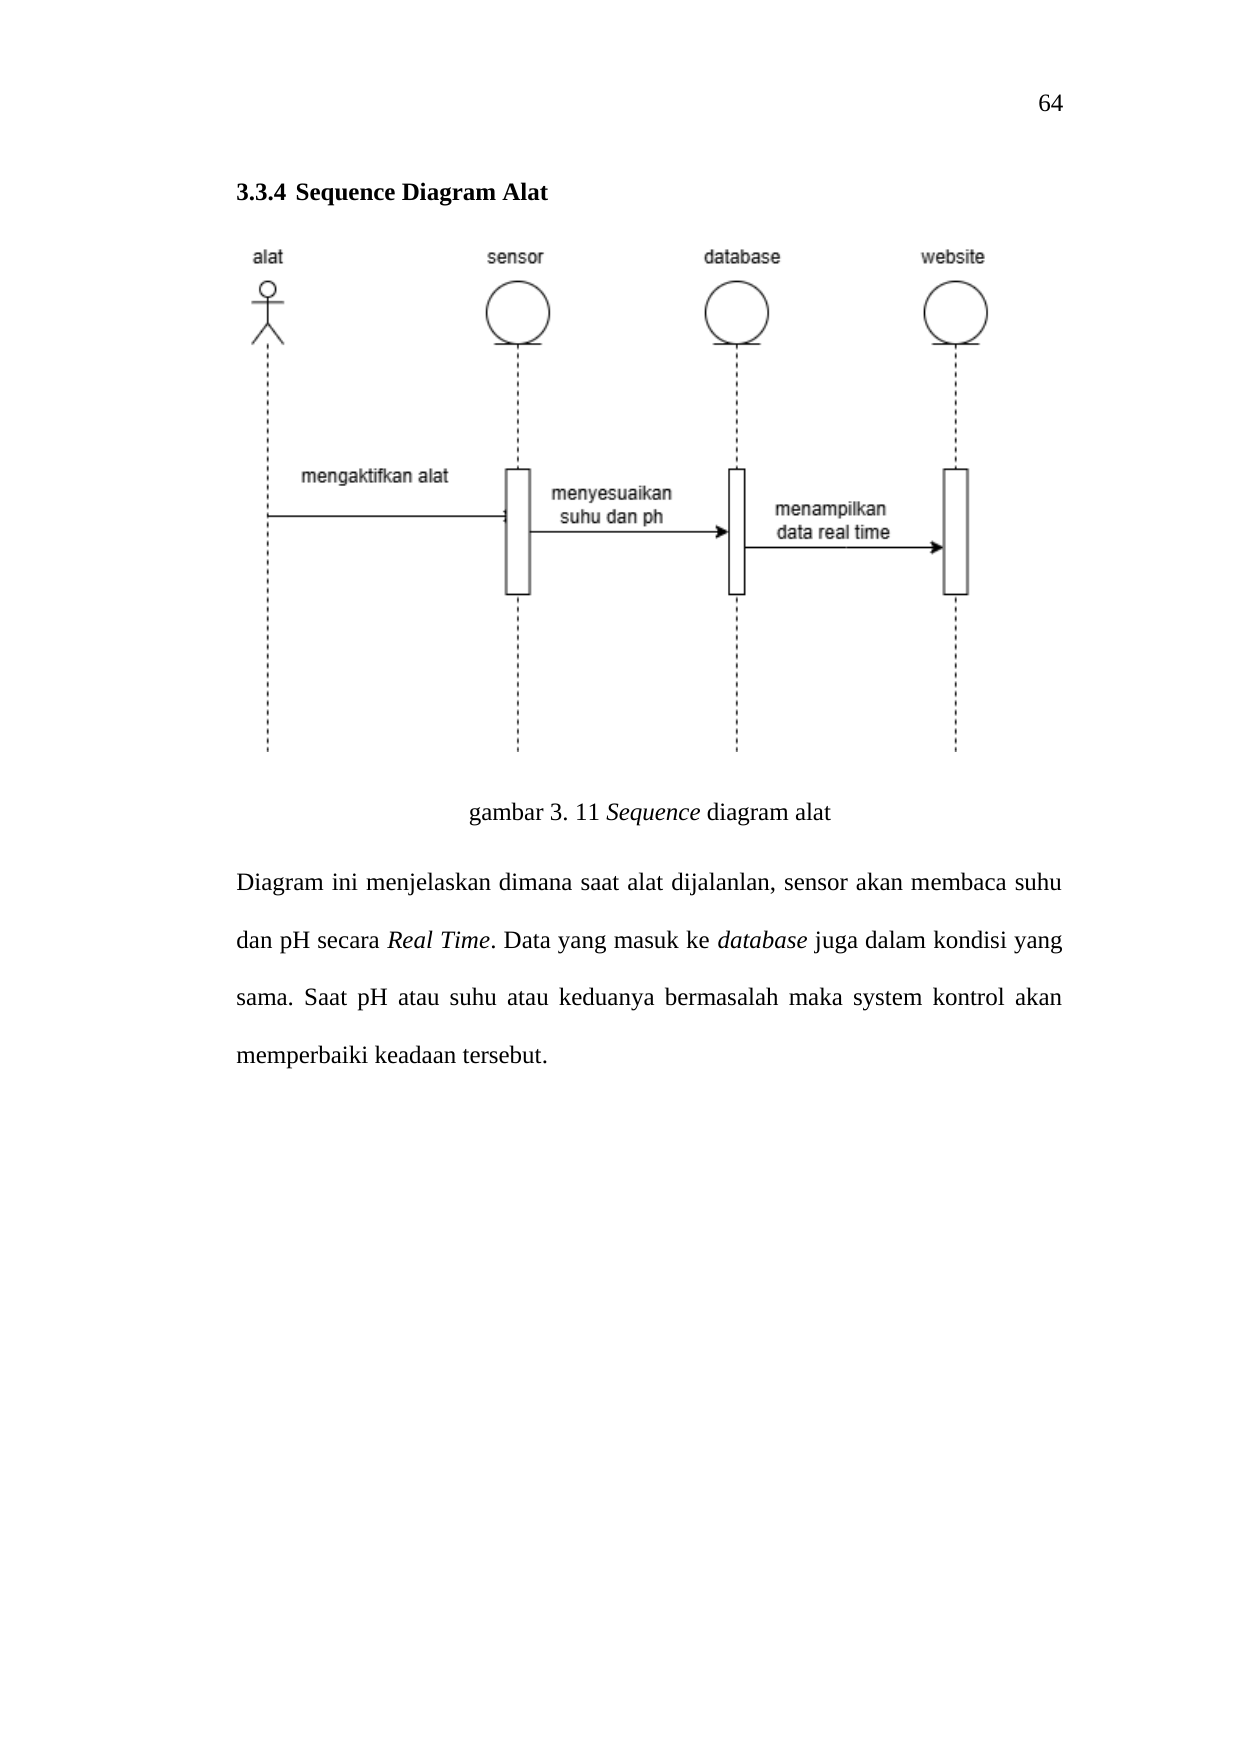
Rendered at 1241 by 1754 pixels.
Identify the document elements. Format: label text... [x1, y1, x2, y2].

text Diagram ini menjelaskan dimana saat alat dijalanlan, sensor akan membaca suhu dan pH secara Real Time. Data yang masuk ke database juga dalam kondisi yang sama. Saat pH atau suhu atau keduanya bermasalah maka system kontrol akan memperbaiki keadaan tersebut. [236, 867, 1063, 1068]
picture [236, 234, 1010, 752]
text gambar 3. 11 Sequence diagram alat [236, 797, 1063, 826]
subtitle Sequence Diagram Alat [236, 177, 1063, 206]
